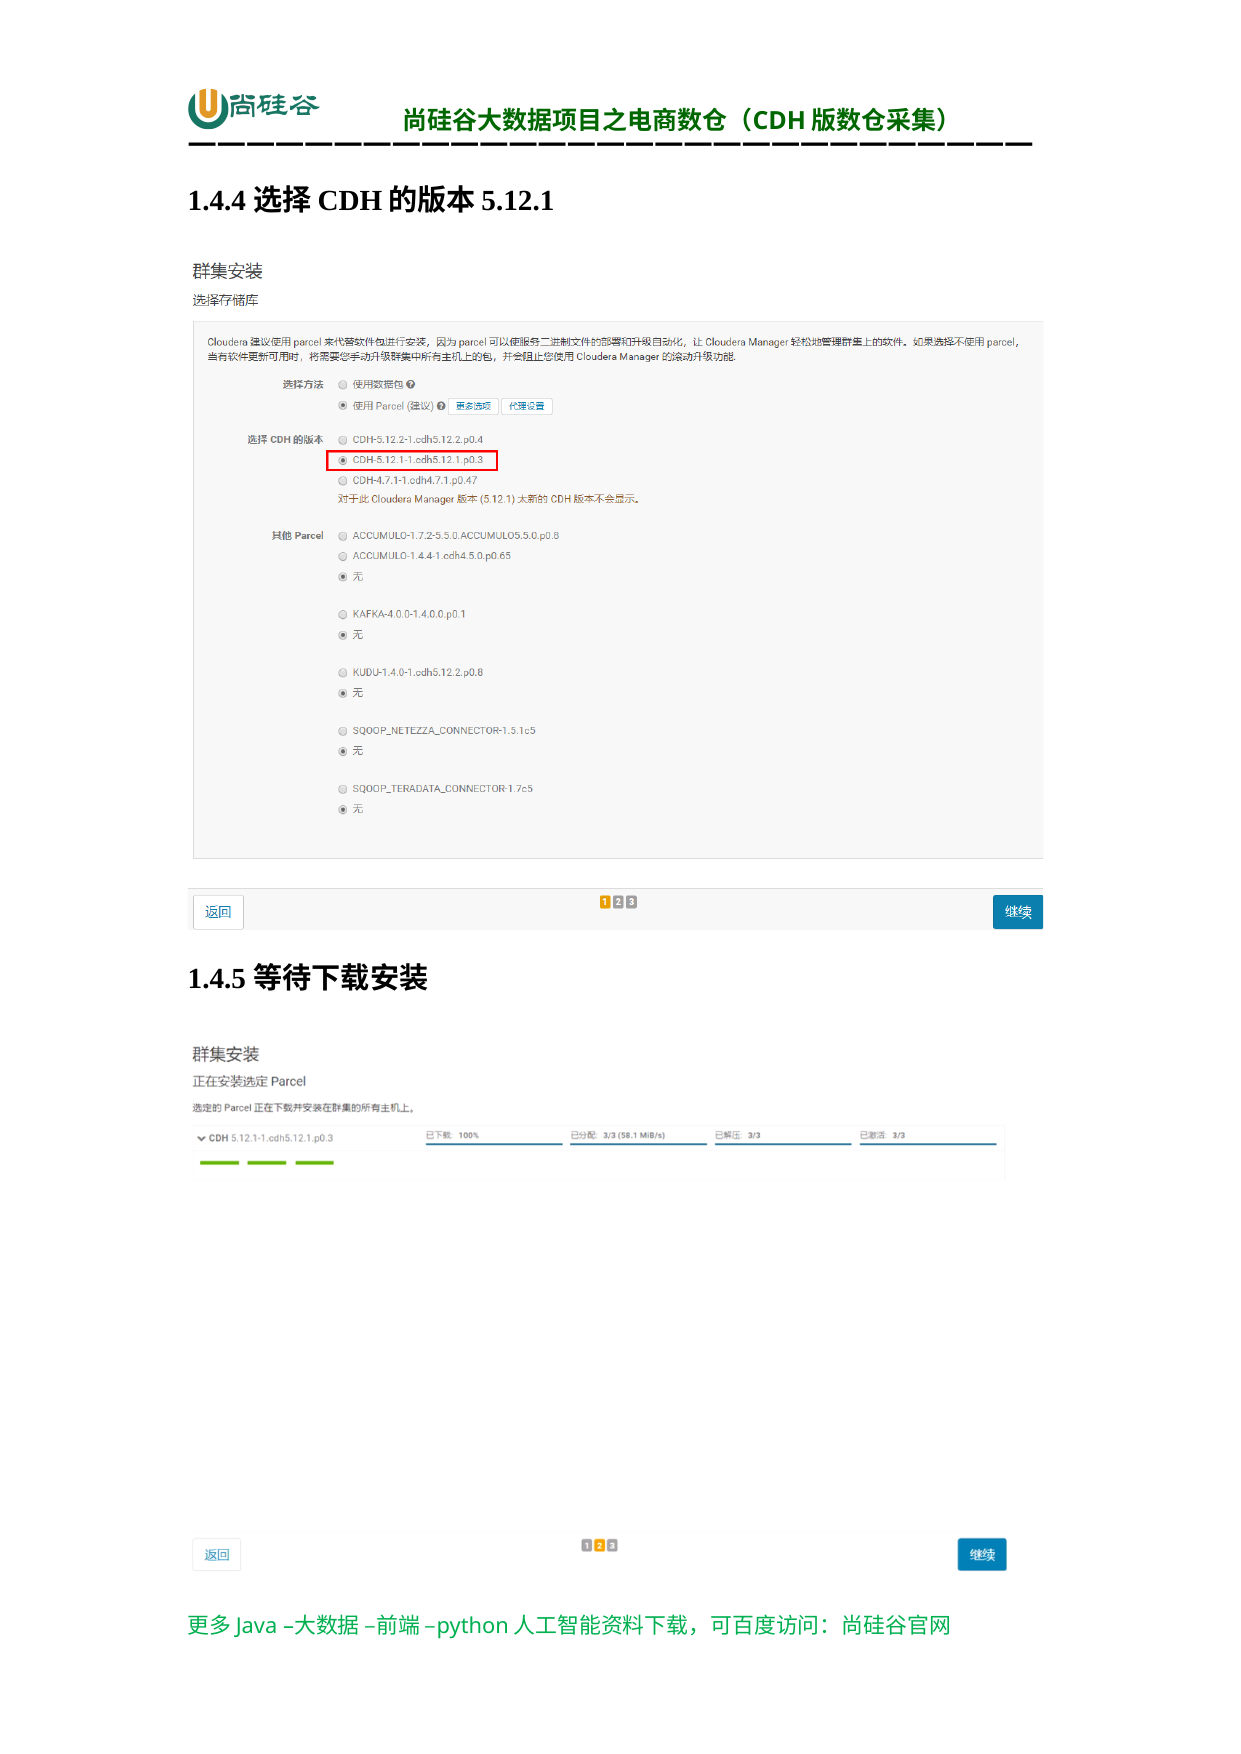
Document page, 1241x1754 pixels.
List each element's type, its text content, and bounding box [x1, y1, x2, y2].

picture [187, 88, 321, 130]
picture [187, 260, 1044, 930]
picture [187, 1038, 1008, 1574]
subtitle 1.4.4 选择CDH的版本5.12.1 [187, 165, 1053, 230]
subtitle 1.4.5 等待下载安装 [187, 943, 1053, 1008]
